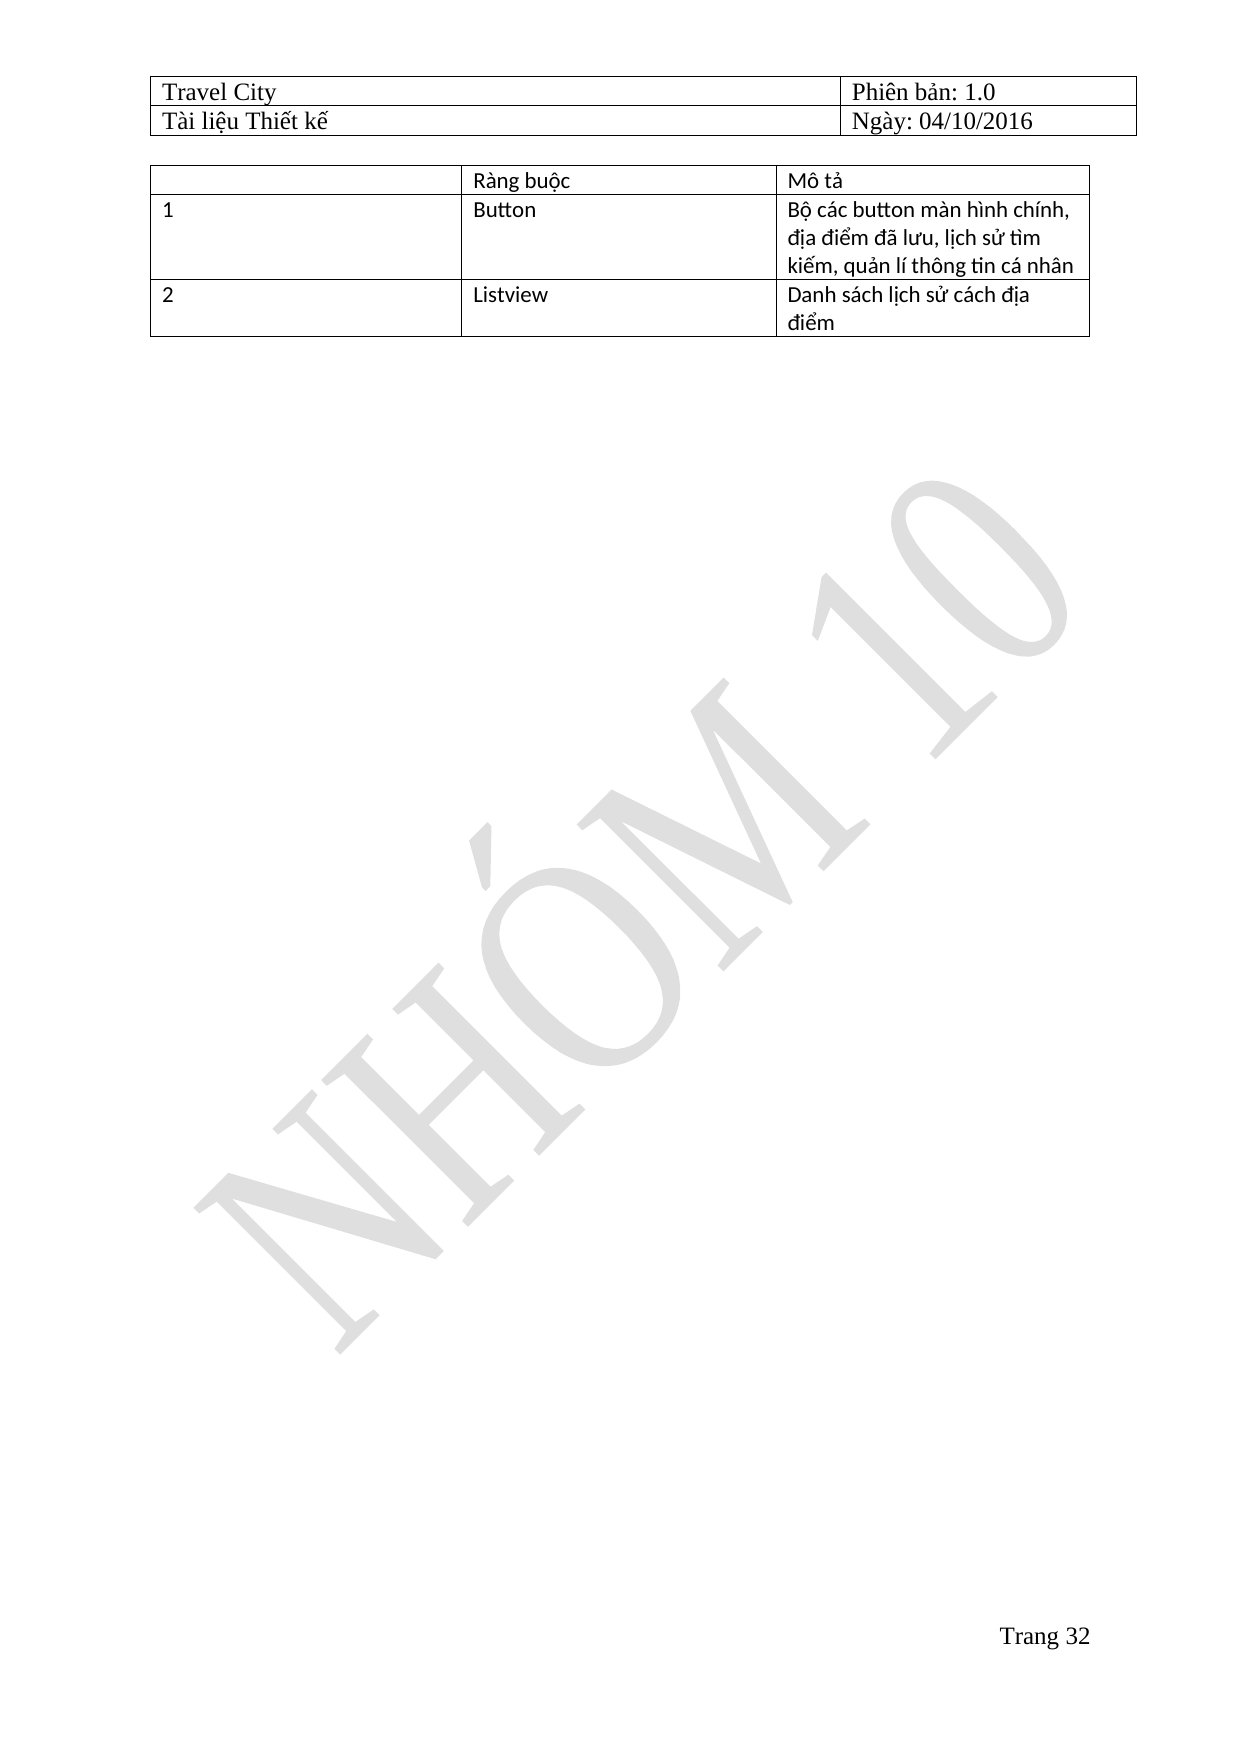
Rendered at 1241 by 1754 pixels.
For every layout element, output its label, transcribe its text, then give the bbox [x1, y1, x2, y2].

table_header [151, 166, 461, 194]
table_cell 2 [151, 280, 461, 336]
table_header Mô tả [777, 166, 1089, 194]
table_cell 1 [151, 195, 461, 279]
table_cell Button [462, 195, 776, 279]
table_cell Listview [462, 280, 776, 336]
table_header Ràng buộc [462, 166, 776, 194]
table_cell Danh sách lịch sử cách địa điểm [777, 280, 1089, 336]
table_cell Bộ các button màn hình chính, địa điểm đã lưu, lịch sử tìm kiếm, quản lí thông tin cá nhân [777, 195, 1089, 279]
